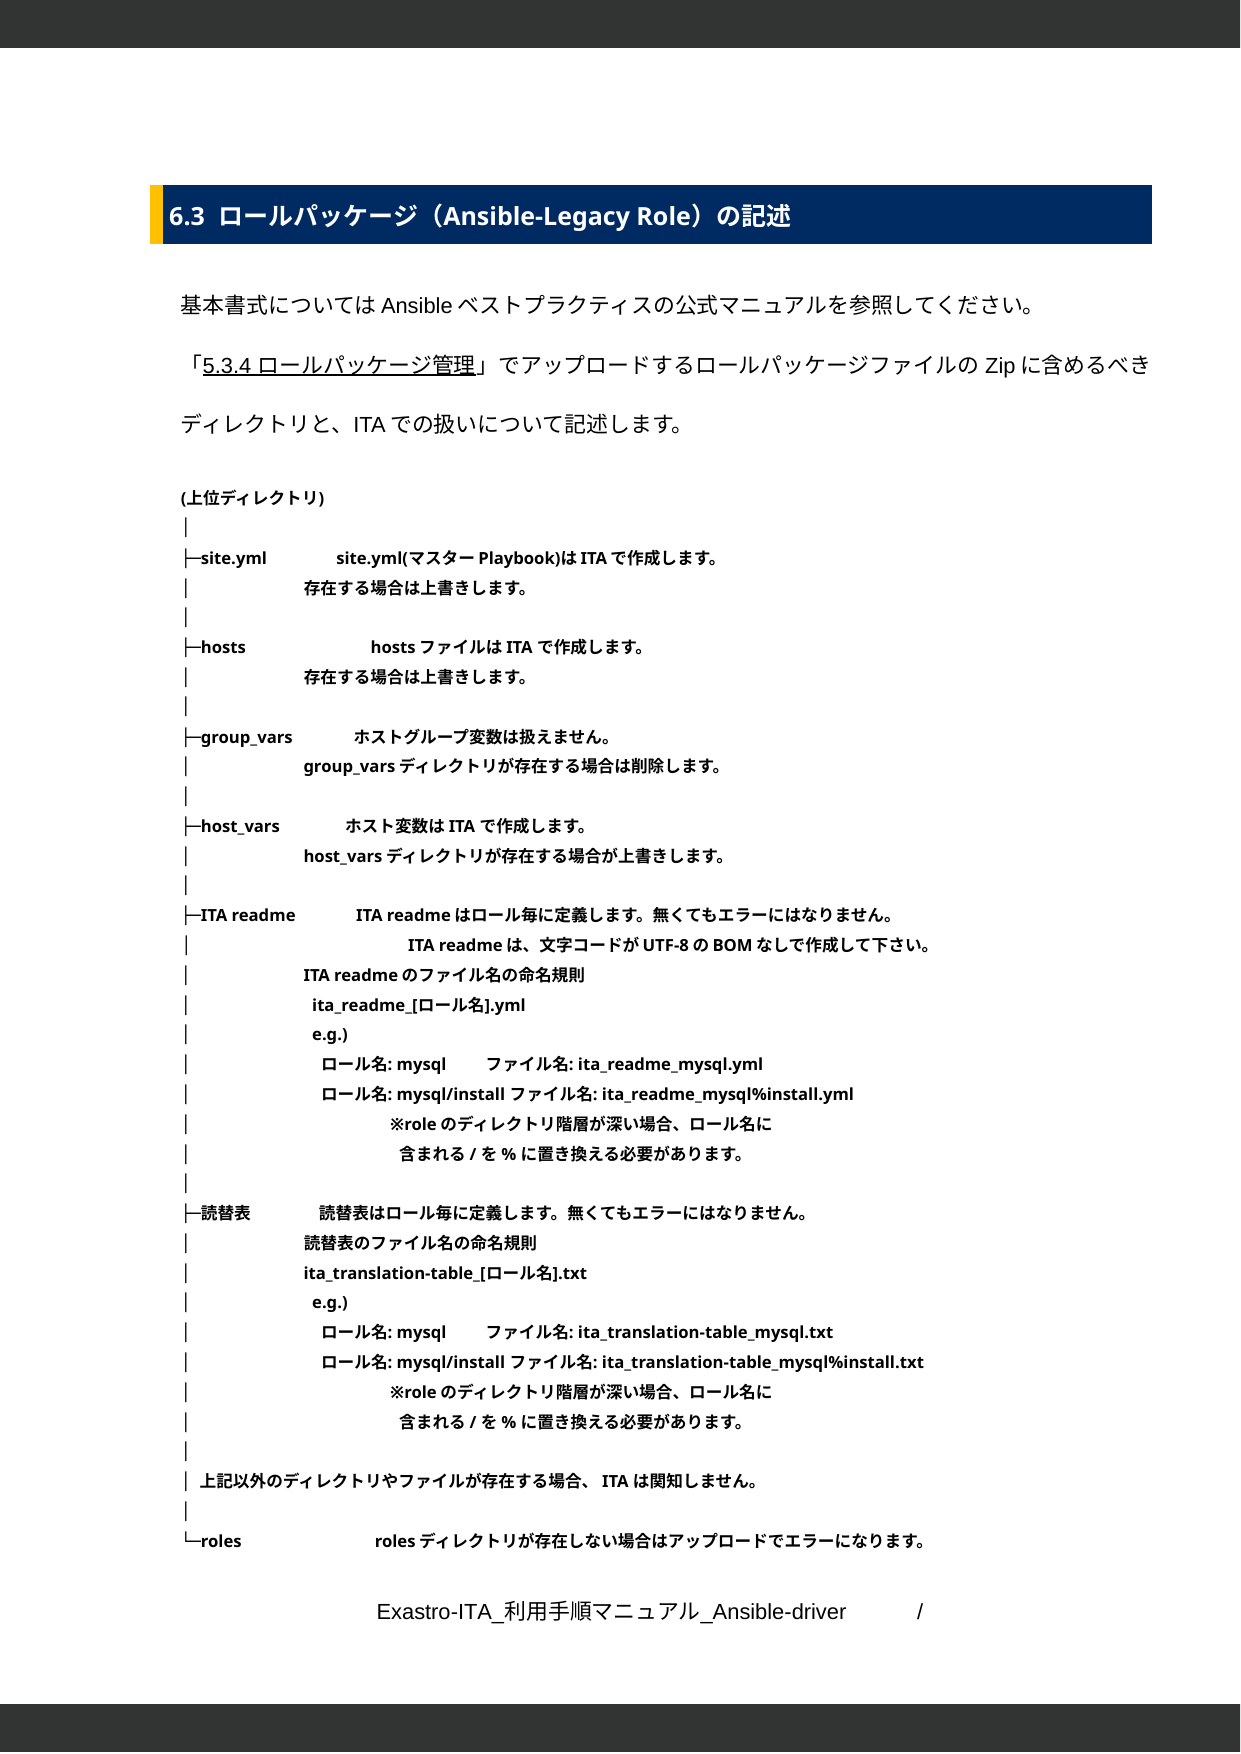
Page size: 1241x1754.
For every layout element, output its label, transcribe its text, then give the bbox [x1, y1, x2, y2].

text │ [181, 1436, 1152, 1466]
text │ [181, 512, 1152, 542]
text │ ITA readmeのファイル名の命名規則 [181, 959, 1152, 989]
text │ e.g.) [181, 1287, 1152, 1317]
text │ ※roleのディレクトリ階層が深い場合、ロール名に [181, 1108, 1152, 1138]
text │ 上記以外のディレクトリやファイルが存在する場合、 ITA は関知しません。 [181, 1466, 1152, 1496]
text │ e.g.) [181, 1019, 1152, 1049]
text │ 存在する場合は上書きします。 [181, 661, 1152, 691]
subtitle ロールパッケージ（Ansible-Legacy Role）の記述 [163, 185, 1152, 244]
text ├─読替表 読替表はロール毎に定義します。無くてもエラーにはなりません。 [181, 1198, 1152, 1227]
text │ ita_readme_[ロール名].yml [181, 989, 1152, 1019]
text │ 読替表のファイル名の命名規則 [181, 1227, 1152, 1257]
text │ ロール名: mysql ファイル名: ita_readme_mysql.yml [181, 1049, 1152, 1078]
text 「5.3.4 ロールパッケージ管理」でアップロードするロールパッケージファイルのZipに含めるべきディレクトリと、ITAでの扱いについて記述します。 [181, 334, 1152, 453]
picture [0, 1704, 1241, 1752]
text │ [181, 1496, 1152, 1525]
text │ ※roleのディレクトリ階層が深い場合、ロール名に [181, 1376, 1152, 1406]
text └─roles rolesディレクトリが存在しない場合はアップロードでエラーになります。 [181, 1525, 1152, 1555]
text │ [181, 1168, 1152, 1198]
text │ [181, 602, 1152, 632]
text │ [181, 781, 1152, 810]
text │ 含まれる / を % に置き換える必要があります。 [181, 1138, 1152, 1168]
text ├─group_vars ホストグループ変数は扱えません。 [181, 721, 1152, 751]
text │ 含まれる / を % に置き換える必要があります。 [181, 1406, 1152, 1436]
text │ group_varsディレクトリが存在する場合は削除します。 [181, 751, 1152, 781]
text │ ITA readmeは、文字コードがUTF-8のBOMなしで作成して下さい。 [148, 929, 1152, 959]
text │ [181, 870, 1152, 900]
text │ ita_translation-table_[ロール名].txt [181, 1257, 1152, 1287]
text │ ロール名: mysql ファイル名: ita_translation-table_mysql.txt [181, 1317, 1152, 1347]
text 基本書式についてはAnsibleベストプラクティスの公式マニュアルを参照してください。 [148, 274, 1152, 334]
text ├─ITA readme ITA readmeはロール毎に定義します。無くてもエラーにはなりません。 [181, 900, 1152, 929]
picture [0, 0, 1241, 48]
text │ 存在する場合は上書きします。 [181, 572, 1152, 602]
text ├─host_vars ホスト変数は ITA で作成します。 [181, 810, 1152, 840]
text ├─site.yml site.yml(マスターPlaybook)はITAで作成します。 [181, 542, 1152, 572]
text │ [181, 691, 1152, 721]
text │ host_varsディレクトリが存在する場合が上書きします。 [181, 840, 1152, 870]
text ├─hosts hostsファイルは ITA で作成します。 [181, 632, 1152, 661]
text (上位ディレクトリ) [181, 483, 1152, 512]
text │ ロール名: mysql/install ファイル名: ita_readme_mysql%install.yml [181, 1078, 1152, 1108]
text │ ロール名: mysql/install ファイル名: ita_translation-table_mysql%install.txt [181, 1347, 1152, 1376]
